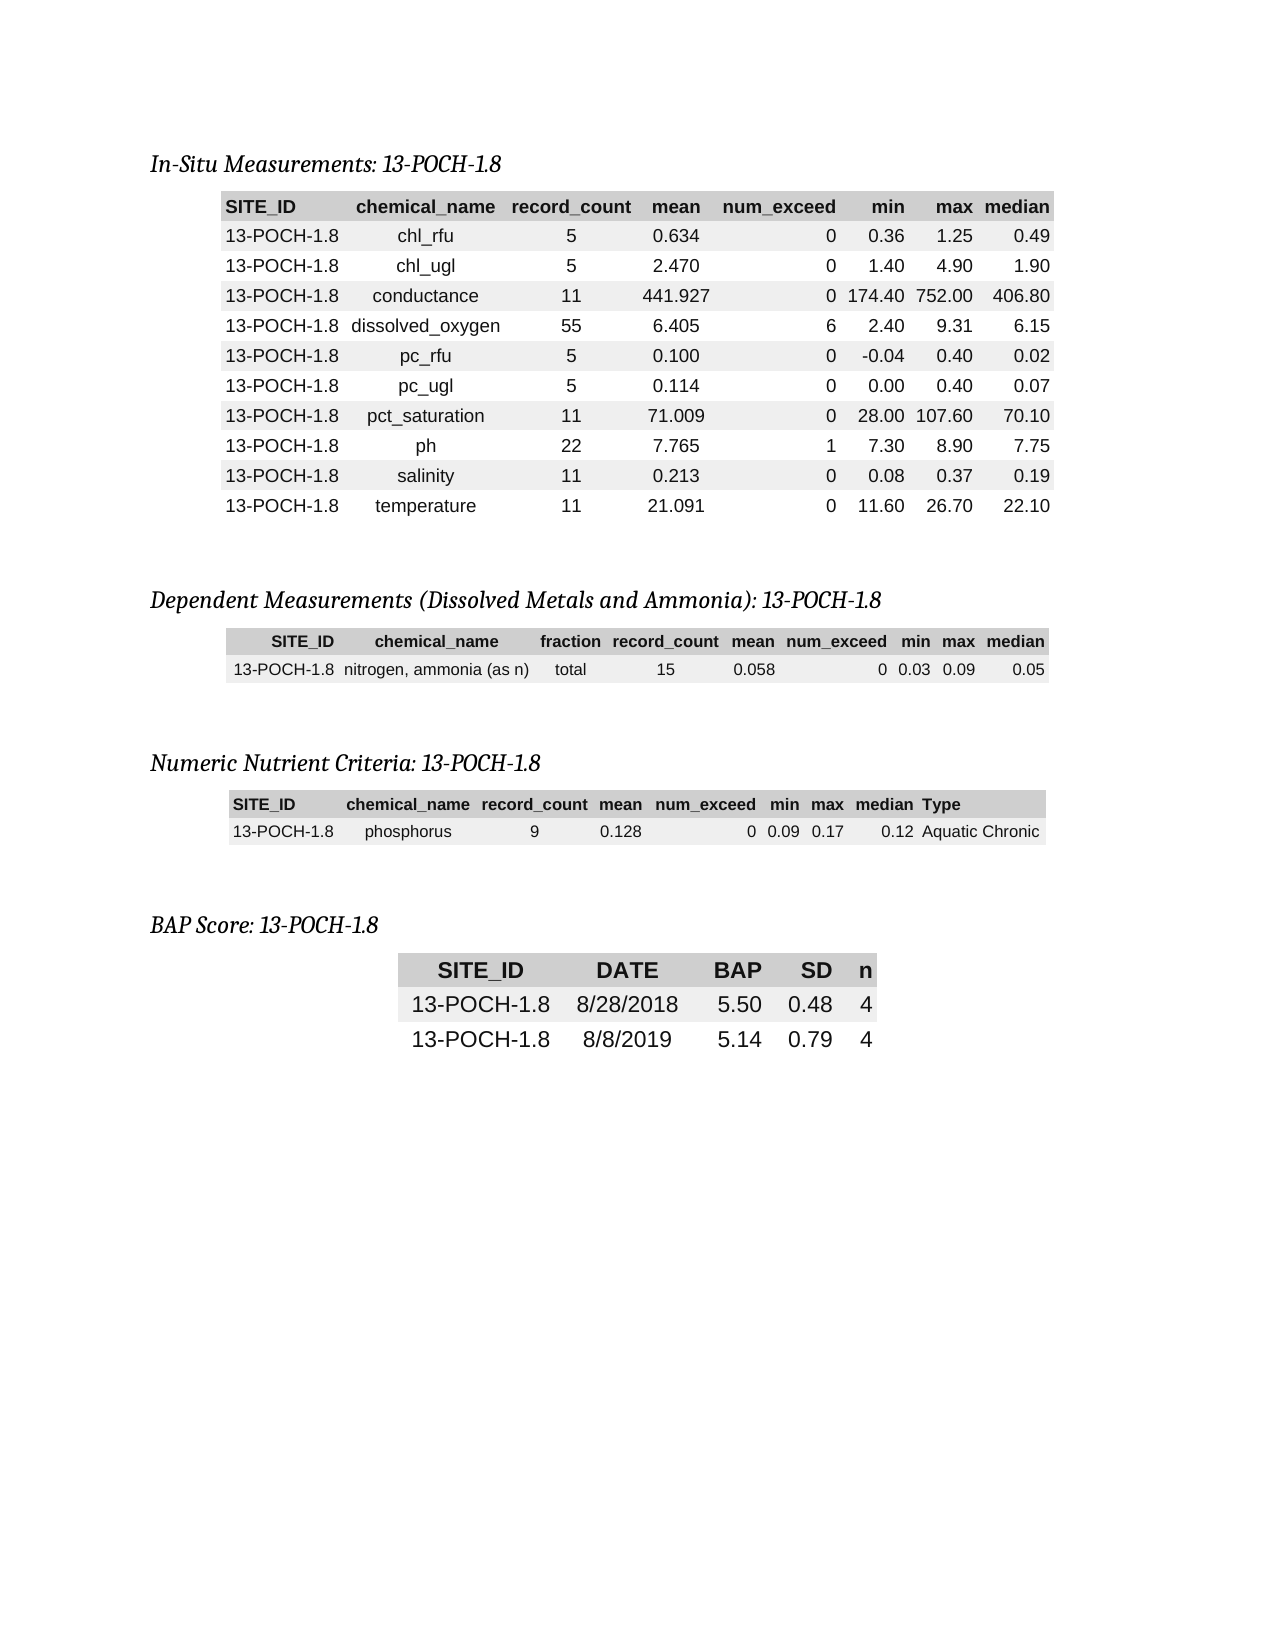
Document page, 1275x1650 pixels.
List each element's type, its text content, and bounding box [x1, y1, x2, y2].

table_header min [760, 790, 804, 818]
table_cell pct_saturation [346, 401, 506, 430]
table_cell pc_rfu [346, 341, 506, 371]
table_cell 13-POCH-1.8 [398, 987, 563, 1022]
table_header min [840, 191, 909, 221]
table_cell 13-POCH-1.8 [221, 490, 346, 520]
table_cell 752.00 [909, 281, 977, 311]
table_cell 6.405 [637, 311, 716, 341]
table_header max [804, 790, 848, 818]
table_cell 0.49 [977, 221, 1054, 251]
table_cell 55 [506, 311, 637, 341]
text Dependent Measurements (Dissolved Metals and Ammonia): 13-POCH-1.8 [150, 586, 1125, 615]
table_cell 2.40 [840, 311, 909, 341]
table_cell 0.48 [766, 987, 837, 1022]
table_cell 0 [716, 371, 840, 401]
table_cell 0.40 [909, 341, 977, 371]
table_cell 0.09 [760, 818, 804, 845]
table_header mean [593, 790, 648, 818]
table_header record_count [476, 790, 593, 818]
table_cell 174.40 [840, 281, 909, 311]
table_cell 0.00 [840, 371, 909, 401]
table_cell 13-POCH-1.8 [221, 371, 346, 401]
table_cell temperature [346, 490, 506, 520]
table_cell 1.25 [909, 221, 977, 251]
table_cell 8/28/2018 [563, 987, 691, 1022]
table_cell 0.058 [724, 655, 779, 683]
table_header chemical_name [338, 628, 535, 655]
table_cell 2.470 [637, 251, 716, 281]
table_cell 6 [716, 311, 840, 341]
table_cell 13-POCH-1.8 [221, 251, 346, 281]
table_cell 7.30 [840, 430, 909, 460]
table_cell 9.31 [909, 311, 977, 341]
table_cell 11 [506, 460, 637, 490]
table_cell 107.60 [909, 401, 977, 430]
table_header max [909, 191, 977, 221]
table_cell pc_ugl [346, 371, 506, 401]
table_cell 0.79 [766, 1022, 837, 1057]
table_cell 0.40 [909, 371, 977, 401]
table_cell 5 [506, 341, 637, 371]
table_cell 0.17 [804, 818, 848, 845]
table_header chemical_name [341, 790, 476, 818]
table_cell 22 [506, 430, 637, 460]
table_cell 13-POCH-1.8 [226, 655, 338, 683]
text Numeric Nutrient Criteria: 13-POCH-1.8 [150, 749, 1125, 778]
table_cell nitrogen, ammonia (as n) [338, 655, 535, 683]
table_cell 0.08 [840, 460, 909, 490]
table_cell 15 [607, 655, 724, 683]
table_cell 441.927 [637, 281, 716, 311]
table_cell 1 [716, 430, 840, 460]
table_cell 1.40 [840, 251, 909, 281]
table_header num_exceed [648, 790, 760, 818]
table_cell 70.10 [977, 401, 1054, 430]
table_header record_count [607, 628, 724, 655]
table_cell 0.12 [848, 818, 918, 845]
table_header mean [724, 628, 779, 655]
table_cell 0.128 [593, 818, 648, 845]
table_header median [977, 191, 1054, 221]
table_header SITE_ID [398, 953, 563, 987]
table_header median [979, 628, 1049, 655]
table_cell 0.36 [840, 221, 909, 251]
table_cell 11.60 [840, 490, 909, 520]
table_cell 13-POCH-1.8 [221, 460, 346, 490]
table_header num_exceed [779, 628, 891, 655]
table_cell 406.80 [977, 281, 1054, 311]
table_cell dissolved_oxygen [346, 311, 506, 341]
table_cell 8/8/2019 [563, 1022, 691, 1057]
table_cell 11 [506, 490, 637, 520]
table_cell 5.14 [691, 1022, 766, 1057]
table_header record_count [506, 191, 637, 221]
table_header SITE_ID [226, 628, 338, 655]
table_cell 0 [779, 655, 891, 683]
table_header num_exceed [716, 191, 840, 221]
table_cell 0 [716, 221, 840, 251]
table_header SITE_ID [221, 191, 346, 221]
table_cell 0.213 [637, 460, 716, 490]
table_cell 0.19 [977, 460, 1054, 490]
table_cell 13-POCH-1.8 [221, 281, 346, 311]
table_cell 4 [837, 1022, 877, 1057]
table_header chemical_name [346, 191, 506, 221]
table_cell 13-POCH-1.8 [221, 341, 346, 371]
table_header max [935, 628, 979, 655]
table_cell 5.50 [691, 987, 766, 1022]
table_cell 13-POCH-1.8 [221, 401, 346, 430]
table_cell 21.091 [637, 490, 716, 520]
table_cell total [535, 655, 607, 683]
table_header n [837, 953, 877, 987]
table_cell 5 [506, 251, 637, 281]
table_cell 0.37 [909, 460, 977, 490]
table_cell chl_ugl [346, 251, 506, 281]
table_cell 0 [716, 281, 840, 311]
table_cell 11 [506, 401, 637, 430]
table_cell 0.100 [637, 341, 716, 371]
table_cell 0.114 [637, 371, 716, 401]
table_header Type [918, 790, 1046, 818]
table_header BAP [691, 953, 766, 987]
table_cell -0.04 [840, 341, 909, 371]
table_cell 13-POCH-1.8 [221, 311, 346, 341]
table_cell 1.90 [977, 251, 1054, 281]
table_cell 7.765 [637, 430, 716, 460]
table_cell 7.75 [977, 430, 1054, 460]
table_cell 8.90 [909, 430, 977, 460]
table_header SD [766, 953, 837, 987]
table_cell 0 [716, 490, 840, 520]
table_cell 71.009 [637, 401, 716, 430]
table_cell 11 [506, 281, 637, 311]
table_cell 0.634 [637, 221, 716, 251]
table_cell 5 [506, 221, 637, 251]
table_cell 0.02 [977, 341, 1054, 371]
table_cell 0.09 [935, 655, 979, 683]
table_cell 9 [476, 818, 593, 845]
table_cell 22.10 [977, 490, 1054, 520]
table_cell chl_rfu [346, 221, 506, 251]
table_header DATE [563, 953, 691, 987]
table_cell ph [346, 430, 506, 460]
table_cell 0 [716, 251, 840, 281]
table_cell 13-POCH-1.8 [398, 1022, 563, 1057]
table_cell salinity [346, 460, 506, 490]
table_cell 6.15 [977, 311, 1054, 341]
table_cell 5 [506, 371, 637, 401]
table_cell 26.70 [909, 490, 977, 520]
table_cell 28.00 [840, 401, 909, 430]
table_cell 0 [716, 460, 840, 490]
table_cell conductance [346, 281, 506, 311]
table_cell 0 [716, 401, 840, 430]
table_header median [848, 790, 918, 818]
table_header SITE_ID [229, 790, 341, 818]
table_cell 0.05 [979, 655, 1049, 683]
table_cell 0 [716, 341, 840, 371]
table_cell 4 [837, 987, 877, 1022]
table_cell 13-POCH-1.8 [229, 818, 341, 845]
text BAP Score: 13-POCH-1.8 [150, 911, 1125, 940]
table_cell 0 [648, 818, 760, 845]
table_cell 0.07 [977, 371, 1054, 401]
table_cell phosphorus [341, 818, 476, 845]
table_cell Aquatic Chronic [918, 818, 1046, 845]
table_cell 4.90 [909, 251, 977, 281]
table_header min [891, 628, 935, 655]
text In-Situ Measurements: 13-POCH-1.8 [150, 150, 1125, 179]
table_cell 13-POCH-1.8 [221, 221, 346, 251]
table_cell 13-POCH-1.8 [221, 430, 346, 460]
table_header mean [637, 191, 716, 221]
table_cell 0.03 [891, 655, 935, 683]
table_header fraction [535, 628, 607, 655]
